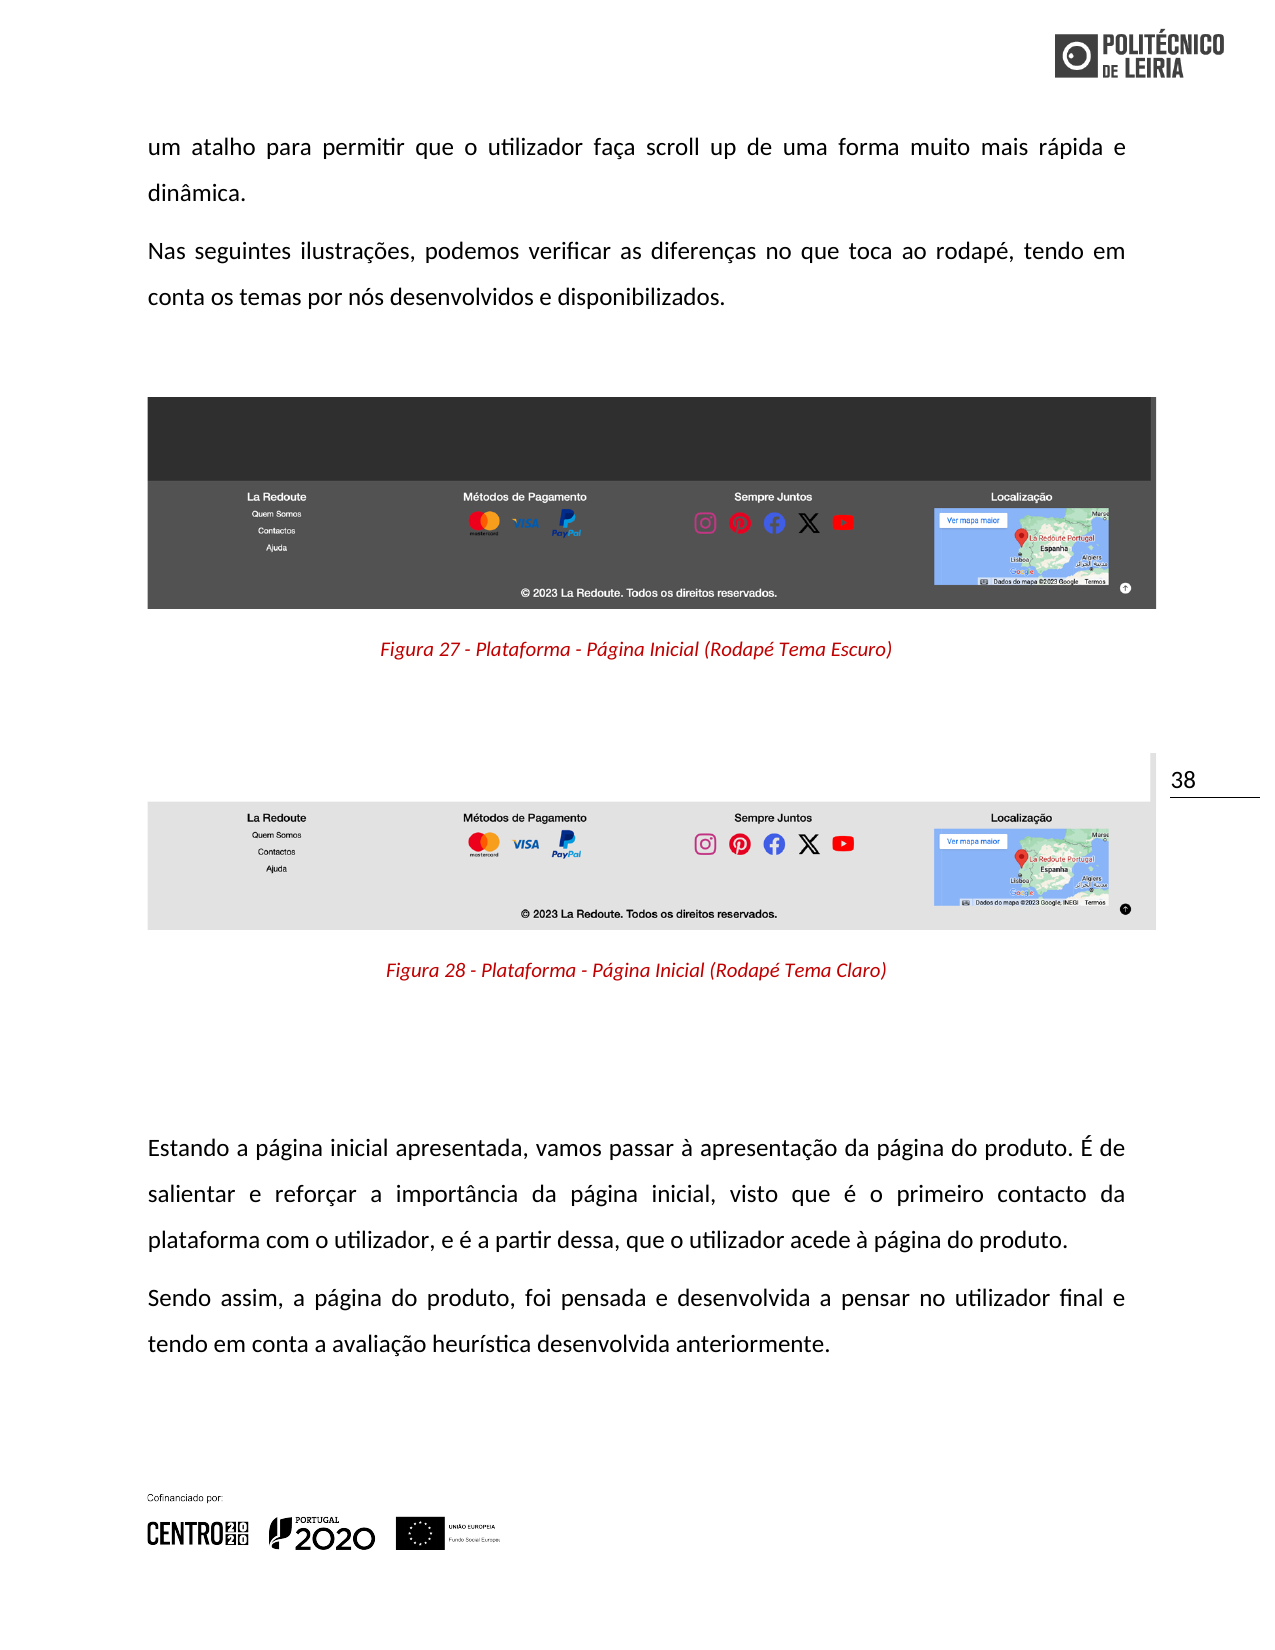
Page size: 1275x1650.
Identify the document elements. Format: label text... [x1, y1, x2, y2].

picture [147, 397, 1157, 609]
picture [1053, 26, 1225, 80]
text Sendo assim, a página do produto, foi pensada e desenvolvida a pensar no utilizador final e tendo em conta a avaliação heurística desenvolvida anteriormente. [148, 1282, 1127, 1358]
text Figura 27 - Plataforma - Página Inicial (Rodapé Tema Escuro) [148, 636, 1127, 661]
text Estando a página inicial apresentada, vamos passar à apresentação da página do produto. É de salientar e reforçar a importância da página inicial, visto que é o primeiro contacto da plataforma com o utilizador, e é a partir dessa, que o utilizador acede à página do produto. [148, 1132, 1127, 1254]
text Figura 28 - Plataforma - Página Inicial (Rodapé Tema Claro) [148, 957, 1127, 982]
picture [147, 753, 1157, 930]
text Nas seguintes ilustrações, podemos verificar as diferenças no que toca ao rodapé, tendo em conta os temas por nós desenvolvidos e disponibilizados. [148, 235, 1127, 311]
picture [147, 1494, 500, 1550]
